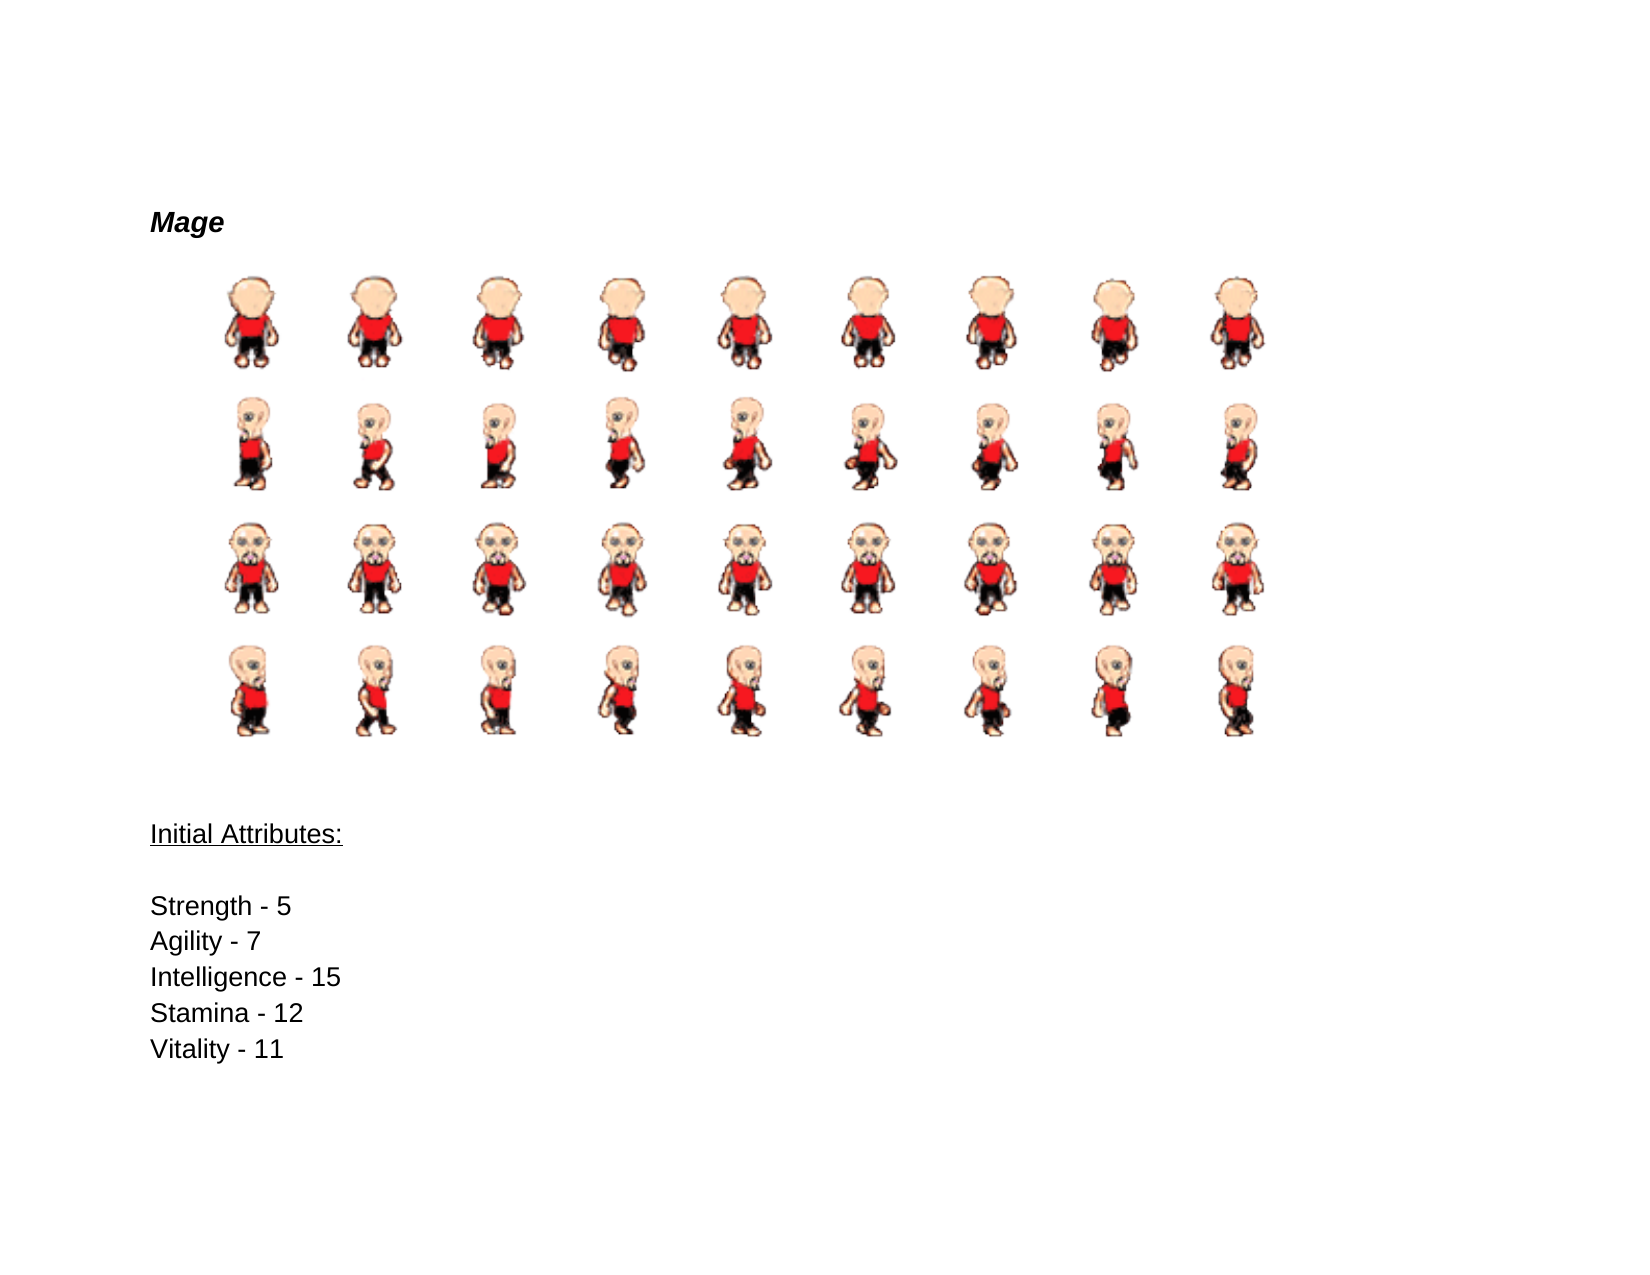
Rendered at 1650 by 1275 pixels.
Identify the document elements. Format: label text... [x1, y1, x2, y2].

text Stamina - 12 [150, 997, 1500, 1028]
subtitle Mage [150, 205, 1500, 239]
text Agility - 7 [150, 925, 1500, 957]
text Initial Attributes: [150, 818, 1500, 849]
picture [150, 243, 1350, 777]
text Strength - 5 [150, 889, 1500, 921]
text Vitality - 11 [150, 1033, 1500, 1064]
text Intelligence - 15 [150, 961, 1500, 993]
